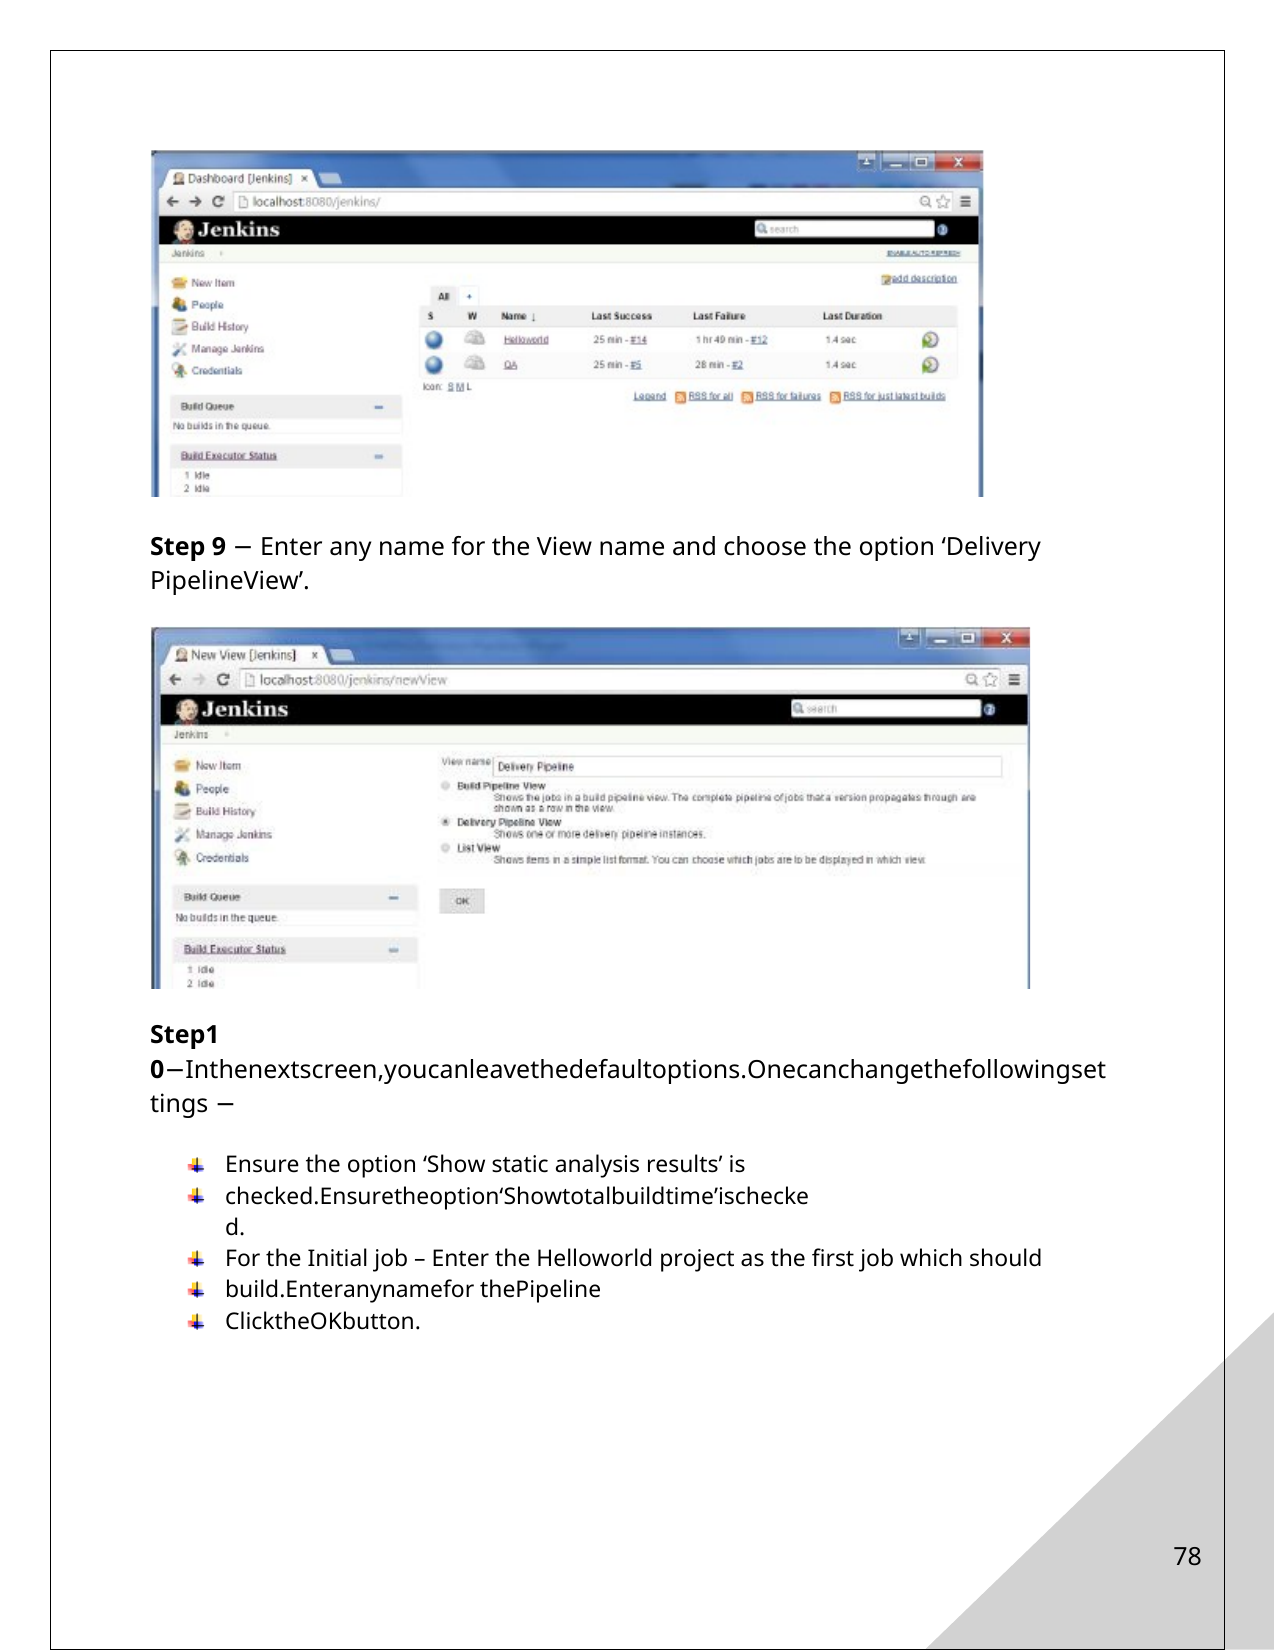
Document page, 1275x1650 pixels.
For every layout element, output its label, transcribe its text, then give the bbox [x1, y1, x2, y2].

text Step 9 − Enter any name for the View name and choose the option ‘Delivery PipelineView’. [150, 529, 1088, 597]
text Ensure the option ‘Show static analysis results’ is checked.Ensuretheoption‘Showtotalbuildtime’ischecked. [225, 1148, 809, 1242]
picture [187, 1186, 205, 1204]
picture [187, 1156, 205, 1173]
picture [150, 626, 1030, 989]
picture [187, 1312, 205, 1330]
text For the Initial job – Enter the Helloworld project as the first job which should build.Enteranynamefor thePipeline [225, 1242, 1059, 1305]
picture [150, 150, 985, 497]
text ClicktheOKbutton. [225, 1305, 1214, 1336]
picture [187, 1250, 205, 1267]
picture [187, 1280, 205, 1298]
